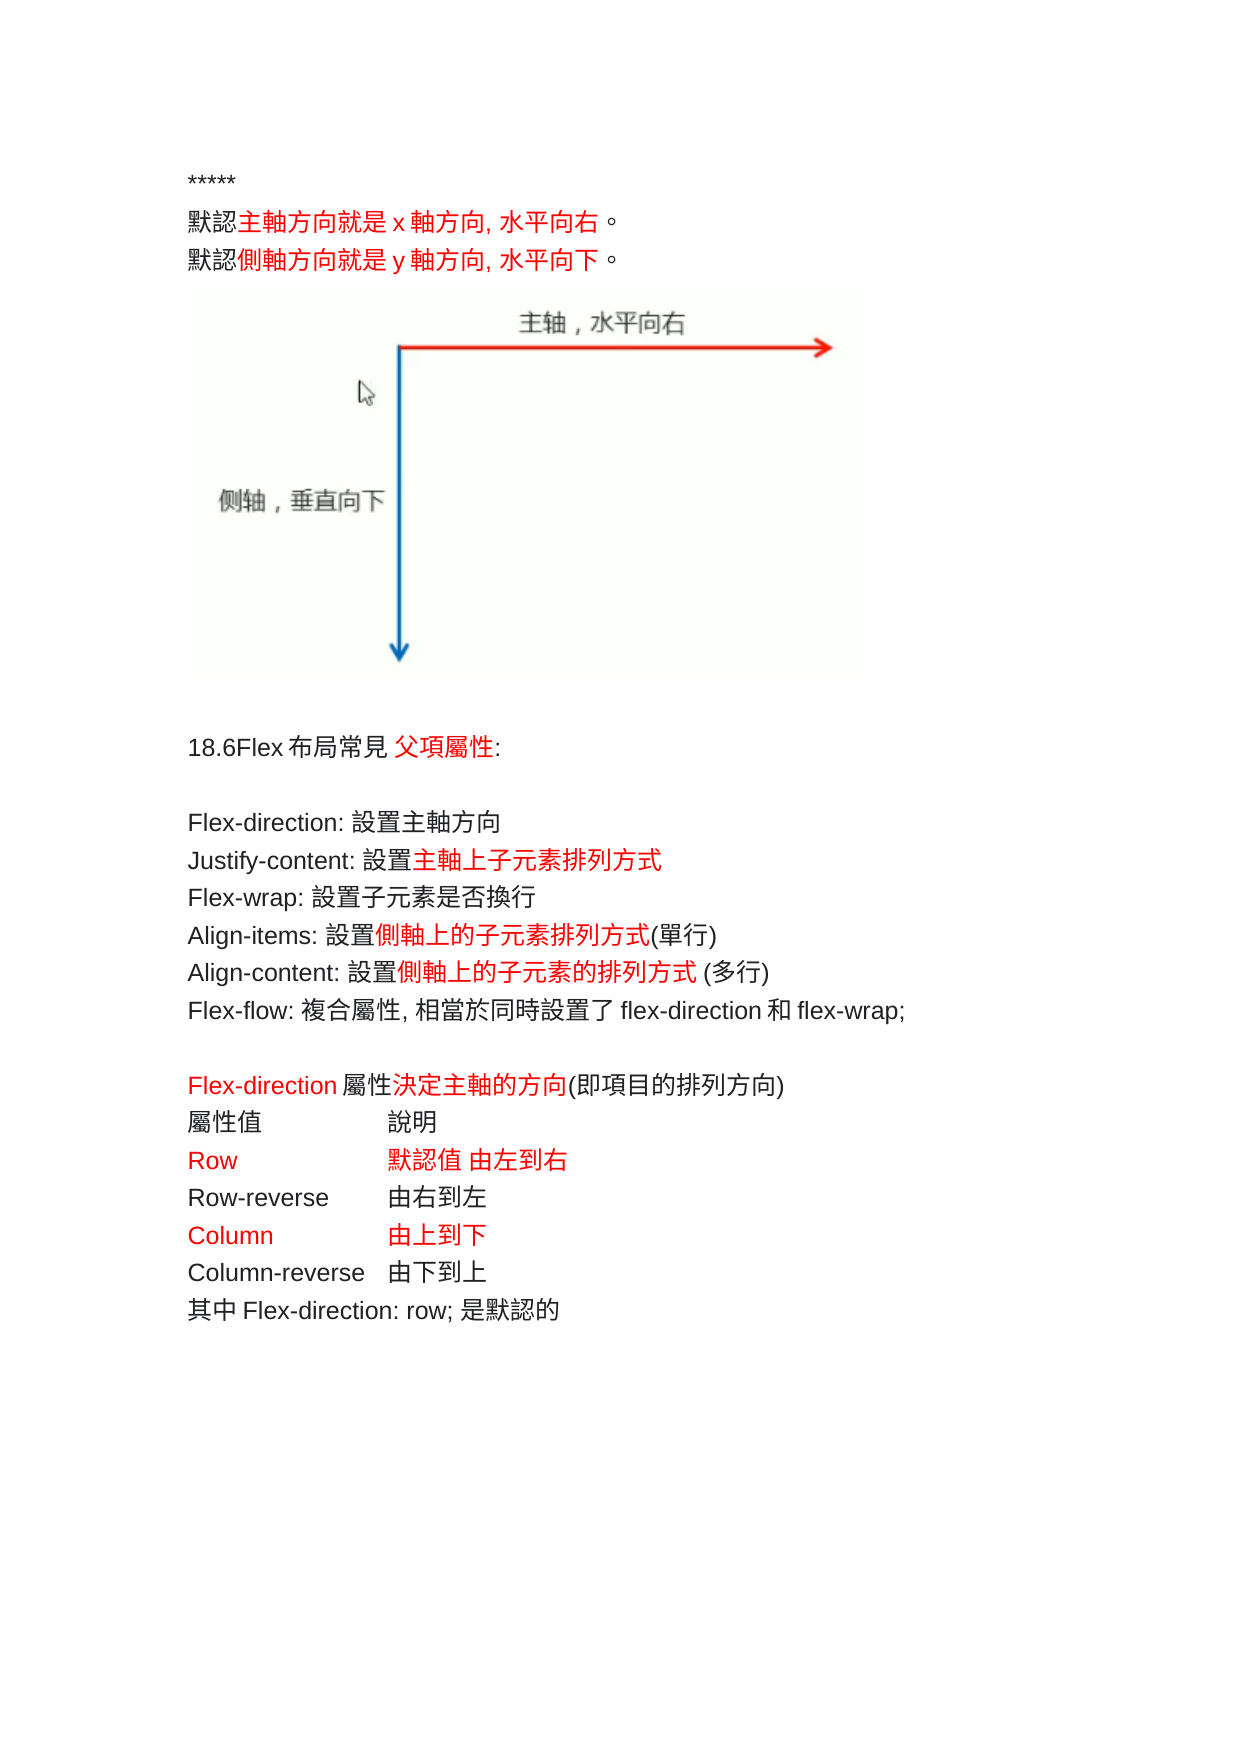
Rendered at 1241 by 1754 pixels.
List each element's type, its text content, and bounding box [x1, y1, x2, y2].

text Flex-wrap: 設置子元素是否換行 [187, 877, 1053, 914]
text 其中Flex-direction: row; 是默認的 [187, 1289, 1053, 1327]
text Column 由上到下 [187, 1214, 1053, 1252]
text Column-reverse 由下到上 [187, 1252, 1053, 1289]
text Align-content: 設置側軸上的子元素的排列方式 (多行) [187, 952, 1053, 989]
text Flex-flow: 複合屬性, 相當於同時設置了flex-direction和flex-wrap; [187, 989, 1053, 1027]
text Flex-direction: 設置主軸方向 [187, 802, 1053, 839]
picture [187, 290, 864, 676]
text 18.6Flex布局常見 父項屬性: [187, 727, 1053, 764]
text Justify-content: 設置主軸上子元素排列方式 [187, 839, 1053, 877]
text 默認側軸方向就是y軸方向, 水平向下。 [187, 239, 1053, 277]
text 屬性值 說明 [187, 1102, 1053, 1139]
text Align-items: 設置側軸上的子元素排列方式(單行) [187, 914, 1053, 952]
text Flex-direction屬性決定主軸的方向(即項目的排列方向) [187, 1064, 1053, 1102]
text Row 默認值 由左到右 [187, 1139, 1053, 1177]
text ***** [187, 164, 1053, 202]
text Row-reverse 由右到左 [187, 1177, 1053, 1214]
text 默認主軸方向就是x軸方向, 水平向右。 [187, 202, 1053, 239]
